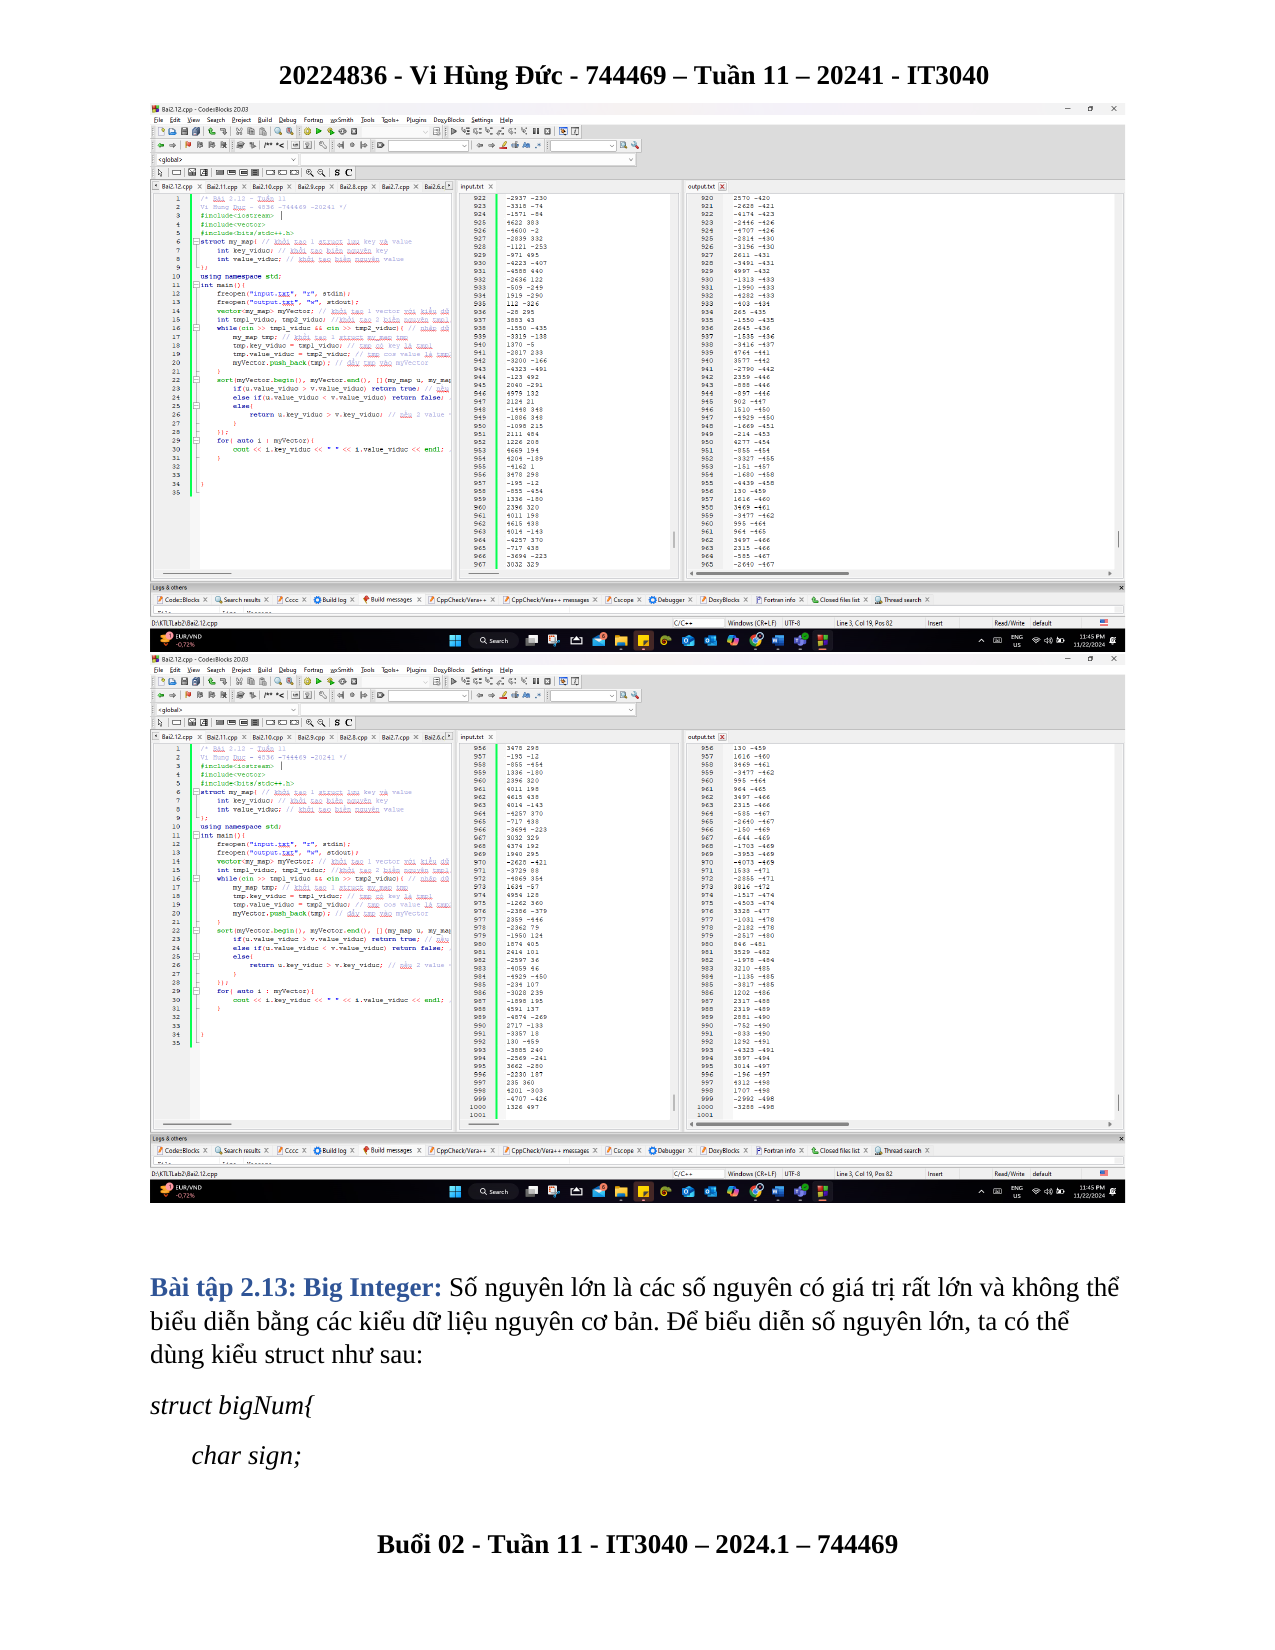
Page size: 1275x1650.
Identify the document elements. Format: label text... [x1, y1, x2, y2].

text struct bigNum{ [150, 1389, 1125, 1420]
text char sign; [150, 1439, 1125, 1470]
picture [150, 103, 1125, 652]
text Bài tập 2.13: Big Integer: Số nguyên lớn là các số nguyên có giá trị rất lớn và không thể biểu diễn bằng các kiểu dữ liệu nguyên cơ bản. Để biểu diễn số nguyên lớn, ta có thể dùng kiểu struct như sau: [150, 1272, 1125, 1370]
picture [150, 654, 1125, 1203]
